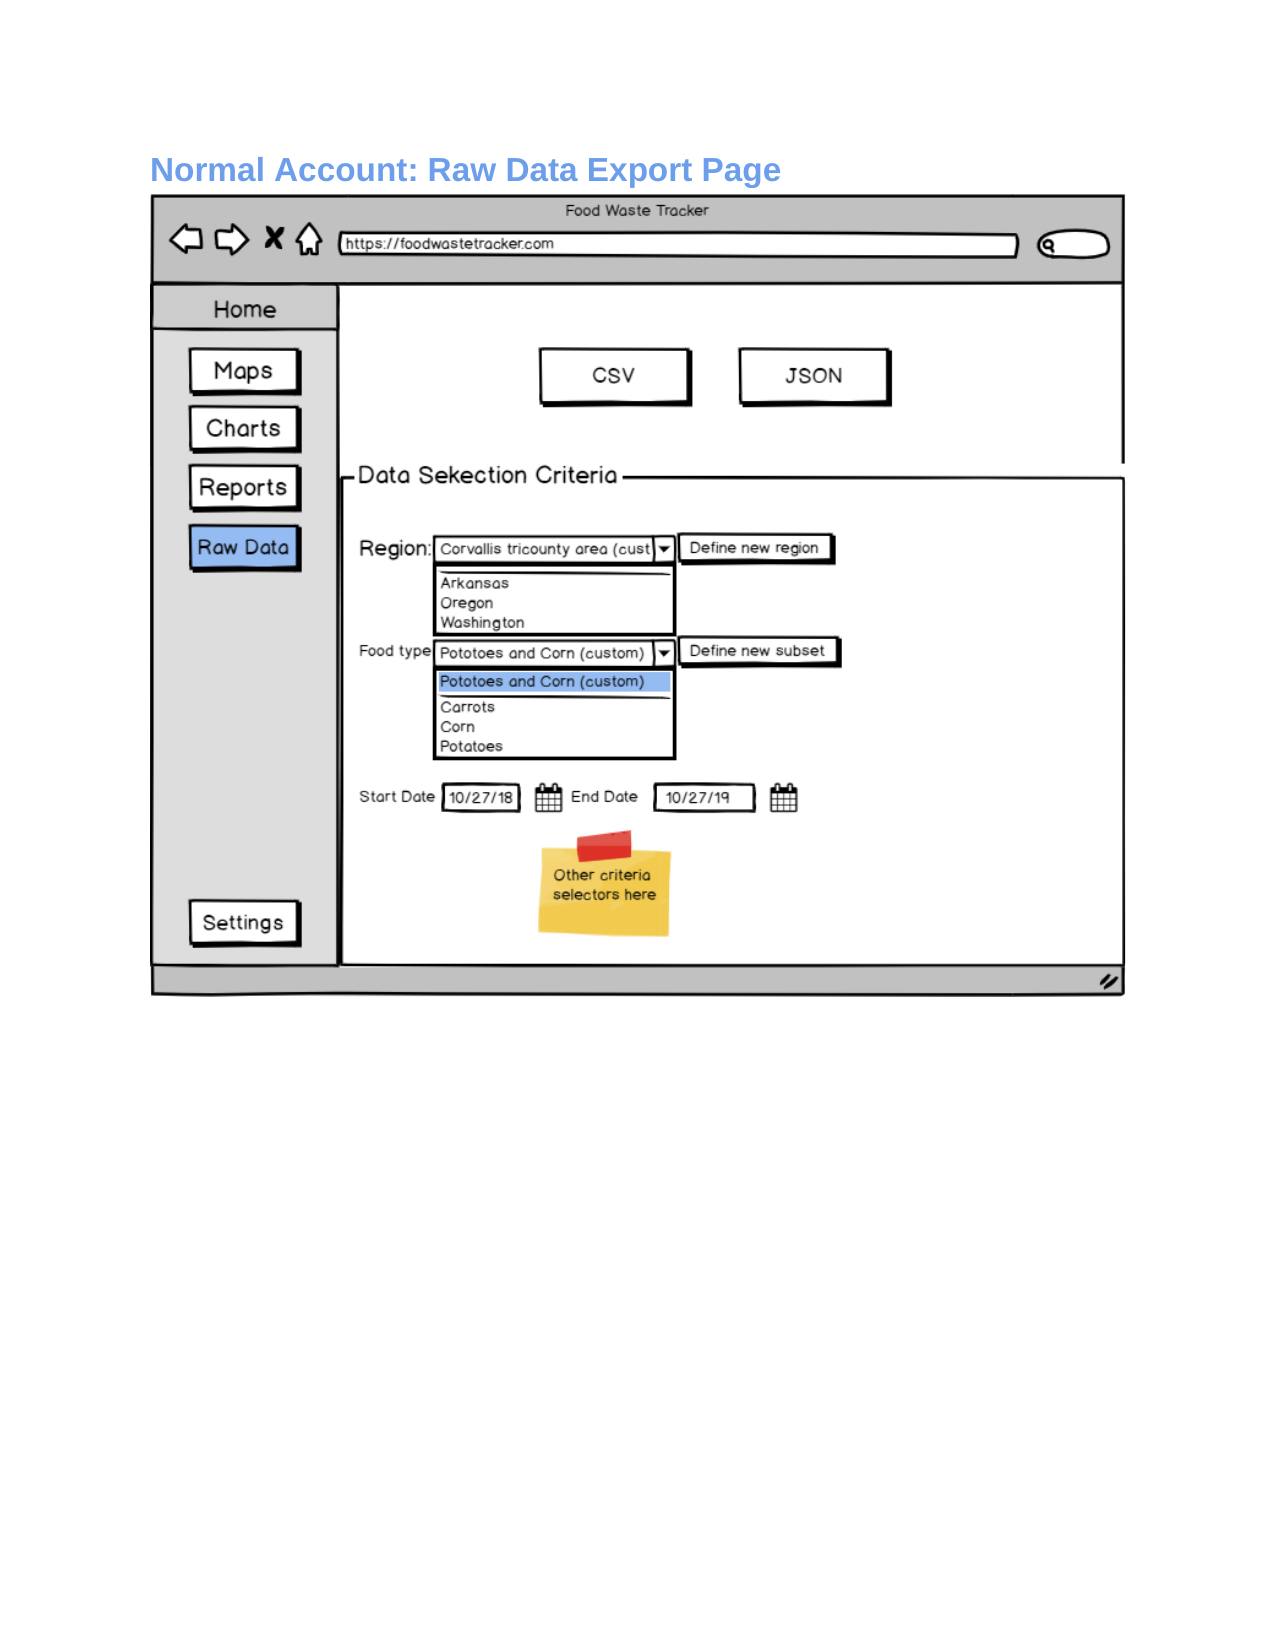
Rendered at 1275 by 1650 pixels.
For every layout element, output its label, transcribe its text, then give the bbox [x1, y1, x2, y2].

picture [150, 194, 1125, 997]
text Normal Account: Raw Data Export Page [150, 150, 1125, 188]
